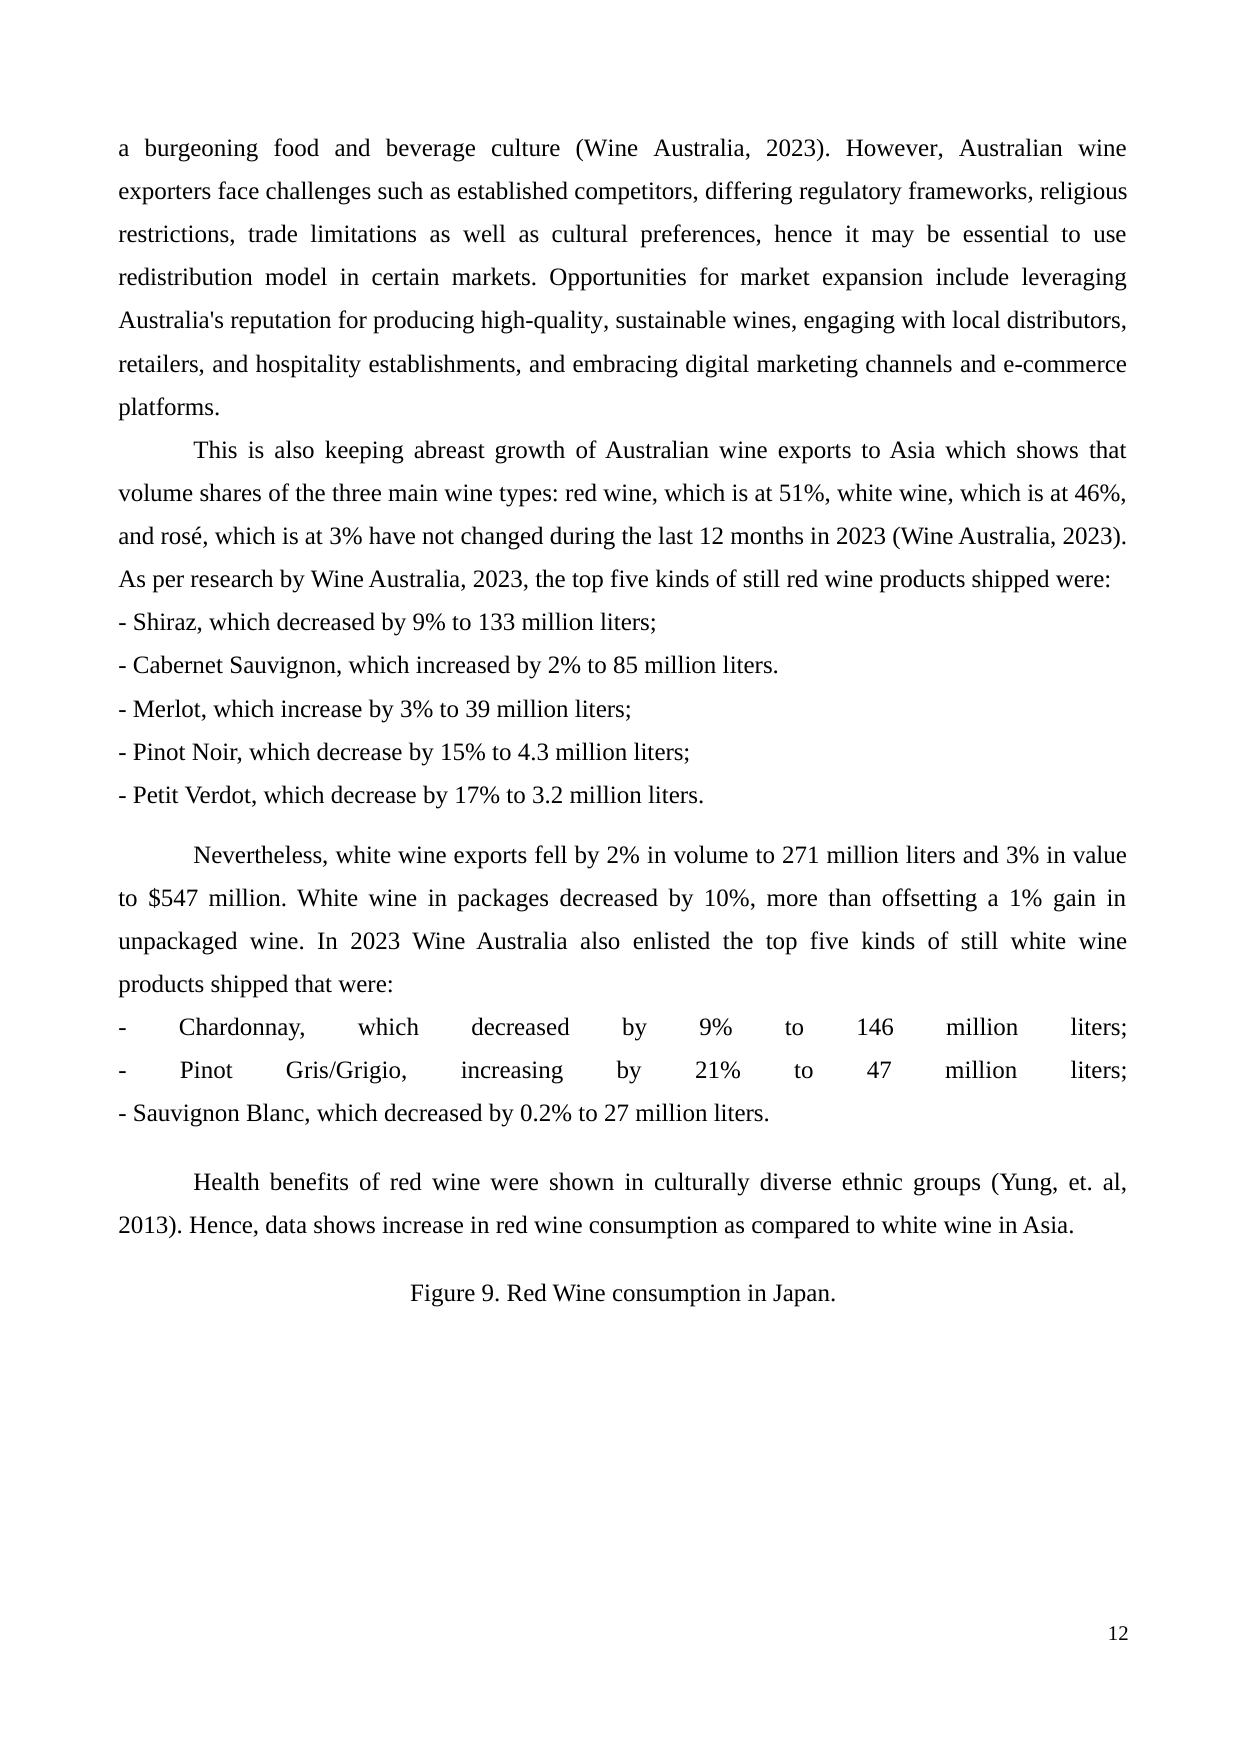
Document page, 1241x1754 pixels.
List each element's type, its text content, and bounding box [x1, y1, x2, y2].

text - Petit Verdot, which decrease by 17% to 3.2 million liters. [118, 780, 1128, 809]
text Nevertheless, white wine exports fell by 2% in volume to 271 million liters and 3% in value to $547 million. White wine in packages decreased by 10%, more than offsetting a 1% gain in unpackaged wine. In 2023 Wine Australia also enlisted the top five kinds of still white wine products shipped that were: [118, 840, 1128, 998]
text This is also keeping abreast growth of Australian wine exports to Asia which shows that volume shares of the three main wine types: red wine, which is at 51%, white wine, which is at 46%, and rosé, which is at 3% have not changed during the last 12 months in 2023 (Wine Australia, 2023). As per research by Wine Australia, 2023, the top five kinds of still red wine products shipped were: [118, 435, 1128, 593]
text Figure 9. Red Wine consumption in Japan. [118, 1278, 1128, 1307]
text - Cabernet Sauvignon, which increased by 2% to 85 million liters. - Merlot, which increase by 3% to 39 million liters; - Pinot Noir, which decrease by 15% to 4.3 million liters; [118, 651, 1128, 766]
text Health benefits of red wine were shown in culturally diverse ethnic groups (Yung, et. al, 2013). Hence, data shows increase in red wine consumption as compared to white wine in Asia. [118, 1167, 1128, 1238]
text - Shiraz, which decreased by 9% to 133 million liters; [118, 607, 1128, 636]
text - Chardonnay, which decreased by 9% to 146 million liters; - Pinot Gris/Grigio, increasing by 21% to 47 million liters; - Sauvignon Blanc, which decreased by 0.2% to 27 million liters. [118, 1012, 1128, 1127]
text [118, 133, 1128, 421]
